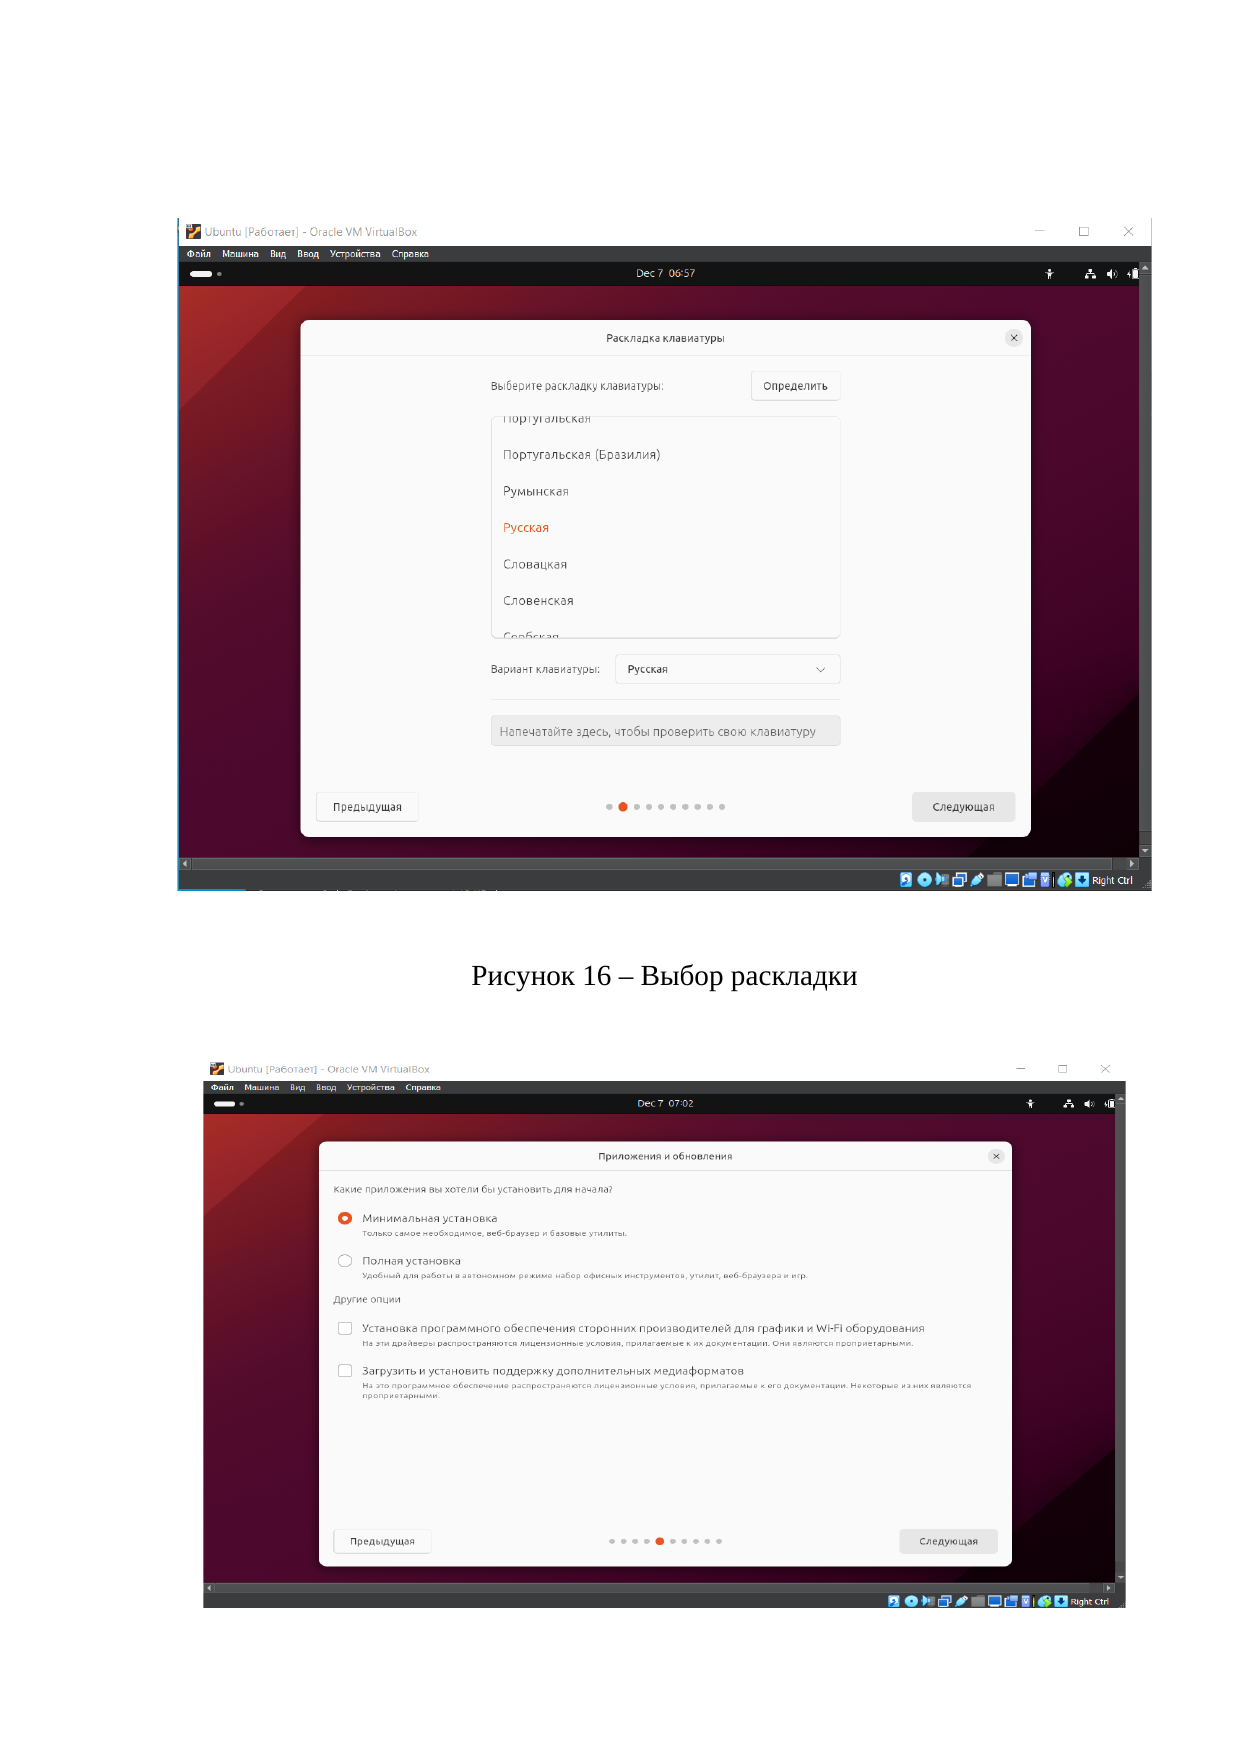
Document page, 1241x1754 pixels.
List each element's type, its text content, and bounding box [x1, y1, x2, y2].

picture [177, 218, 1152, 891]
picture [203, 1058, 1126, 1608]
text Рисунок 16 – Выбор раскладки [177, 958, 1152, 991]
